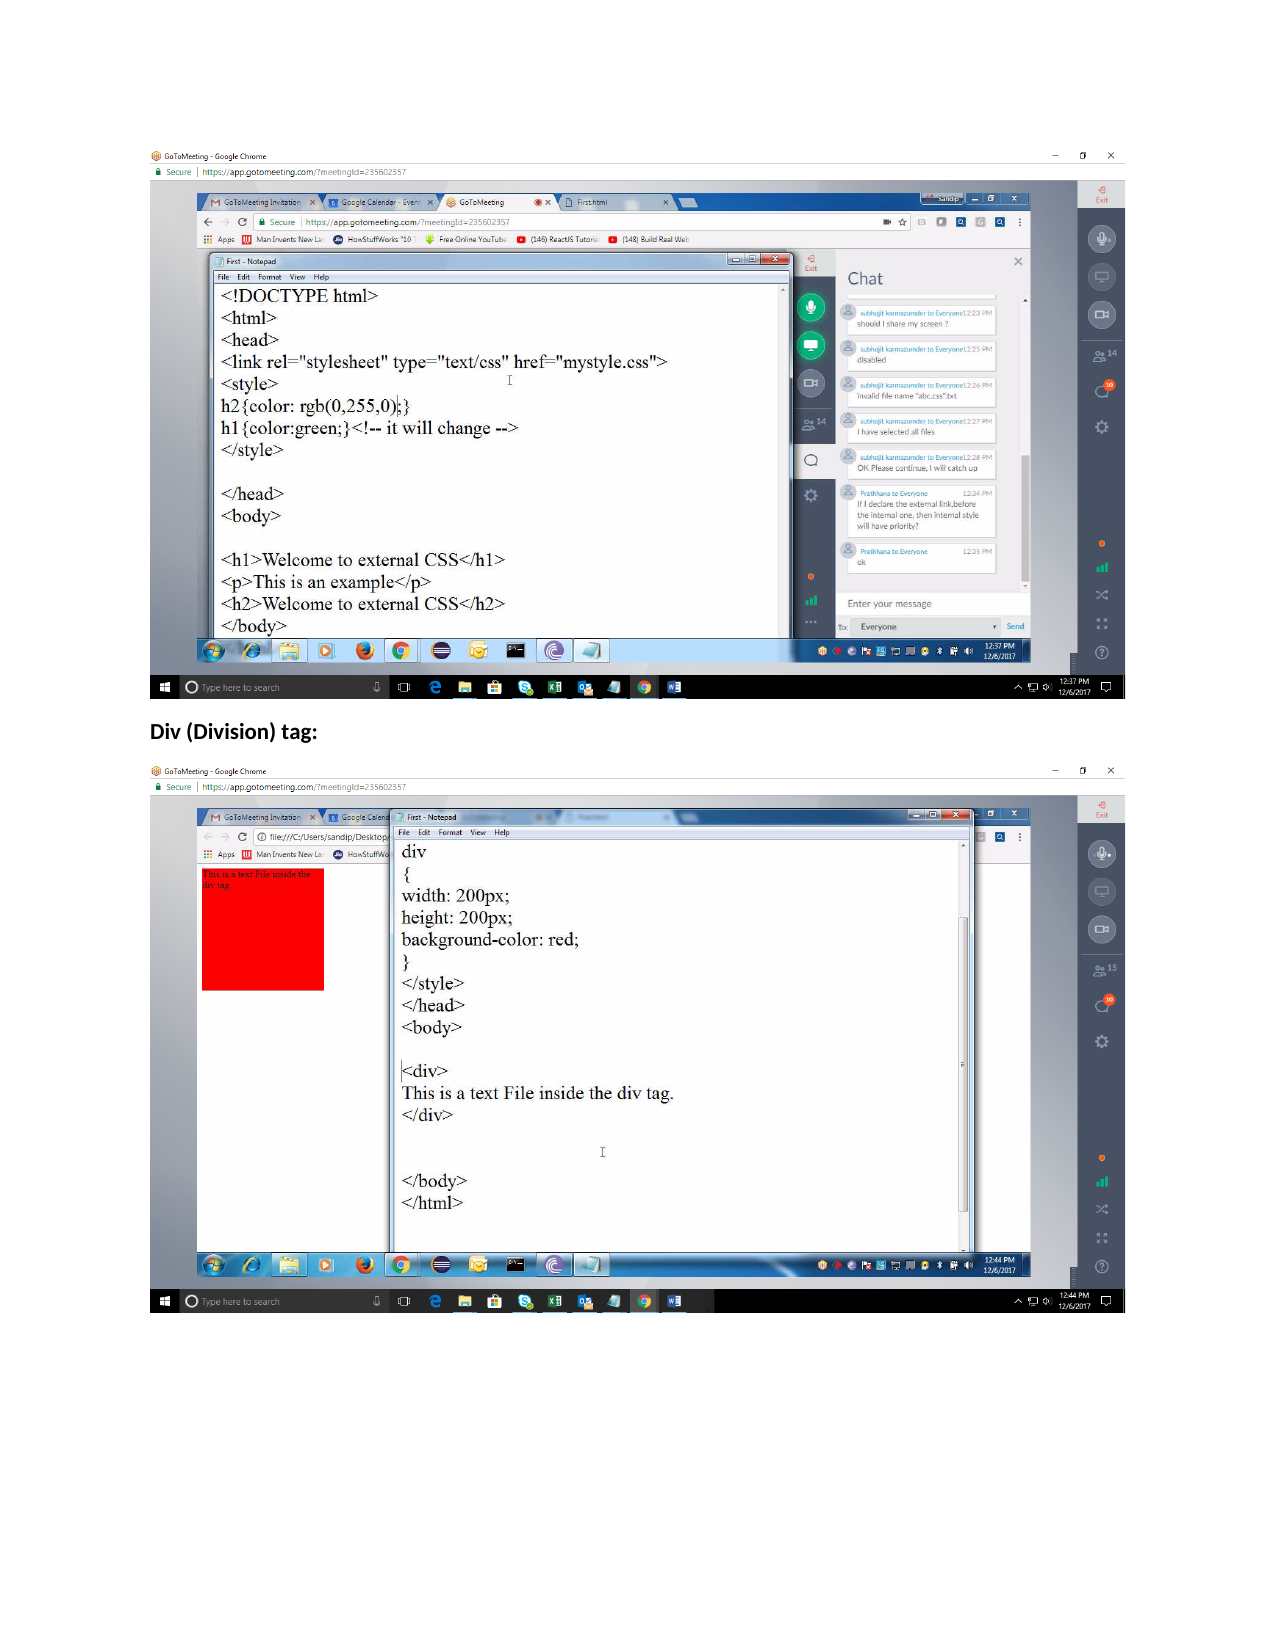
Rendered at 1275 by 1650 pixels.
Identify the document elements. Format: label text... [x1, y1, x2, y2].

picture [150, 764, 1125, 1313]
text Div (Division) tag: [150, 717, 1125, 745]
picture [150, 150, 1125, 699]
